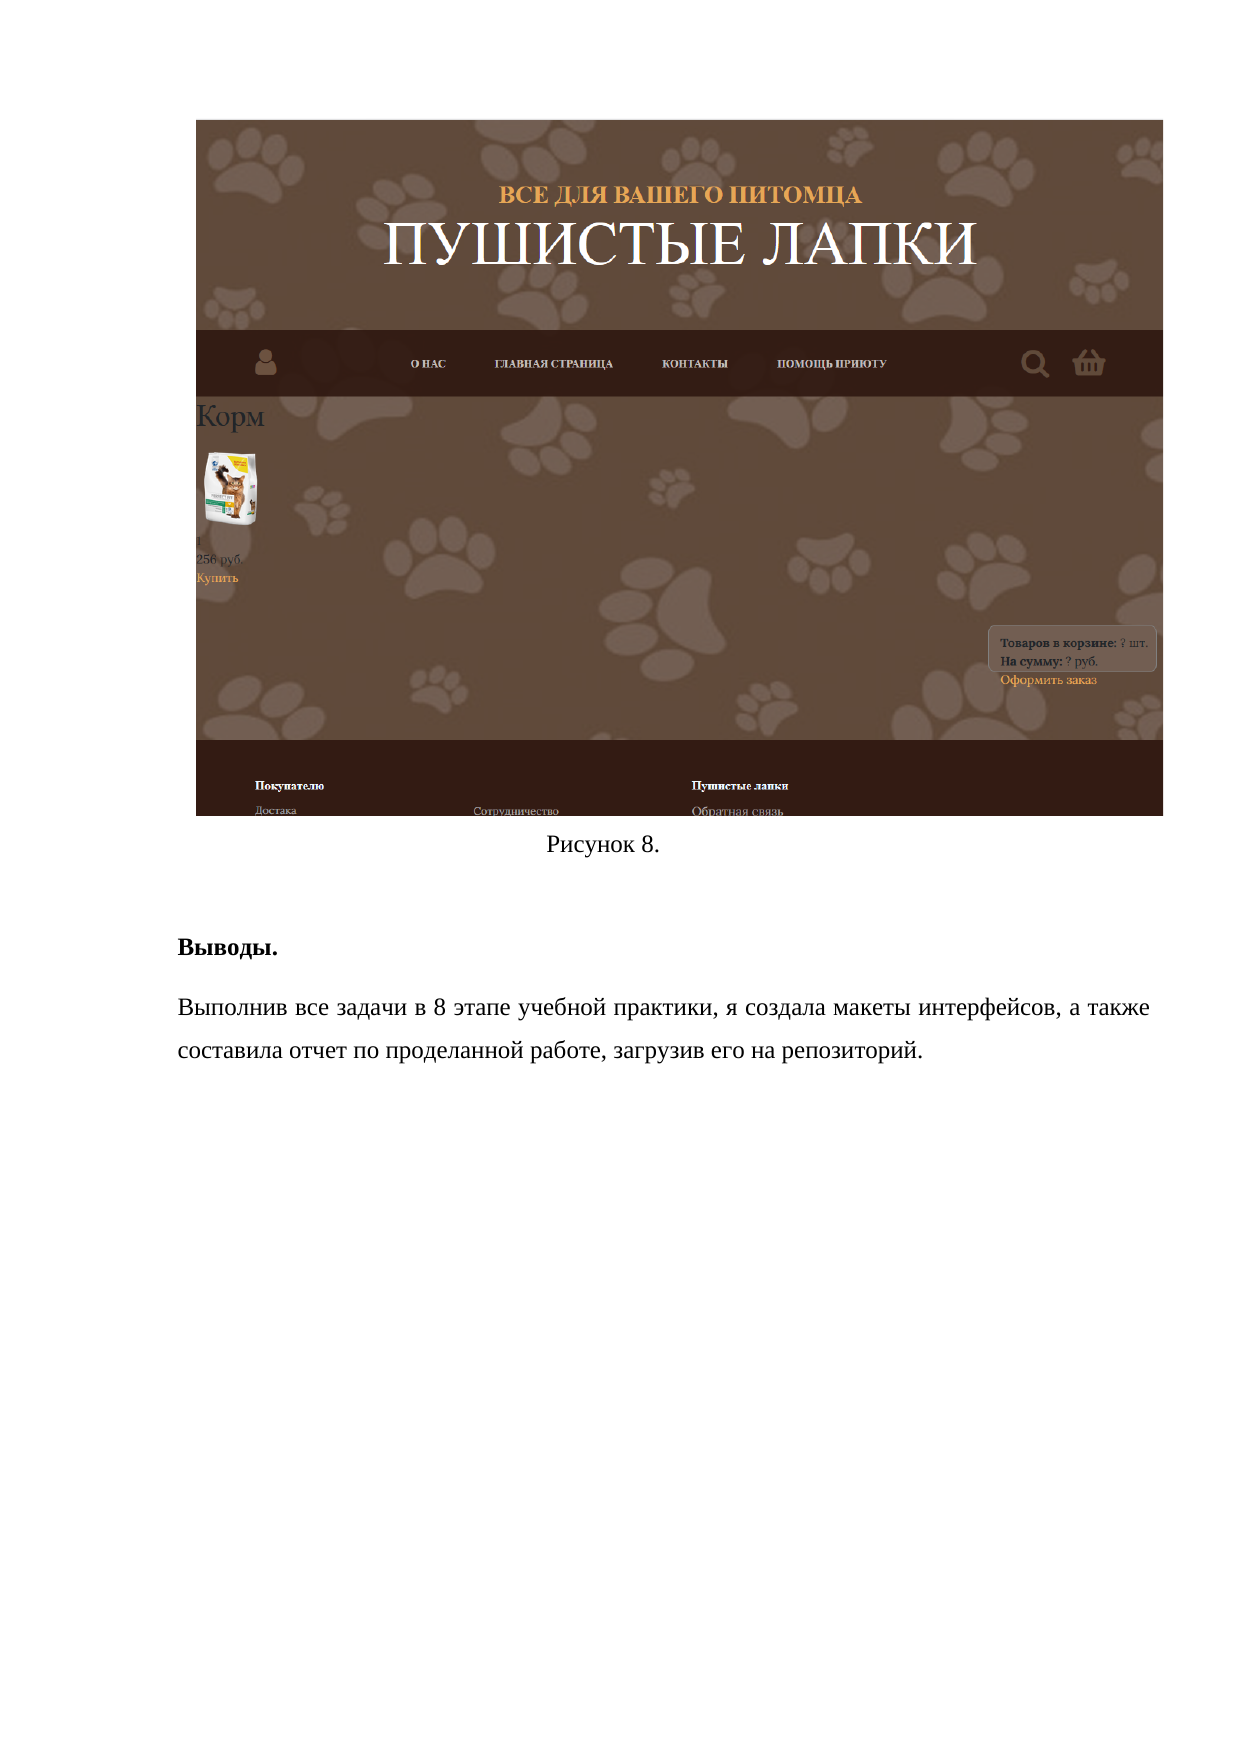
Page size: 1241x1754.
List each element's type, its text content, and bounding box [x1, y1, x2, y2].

text Выполнив все задачи в 8 этапе учебной практики, я создала макеты интерфейсов, а также составила отчет по проделанной работе, загрузив его на репозиторий. [177, 992, 1152, 1064]
list Рисунок 8. [177, 829, 1152, 858]
text Выводы. [177, 932, 1152, 961]
